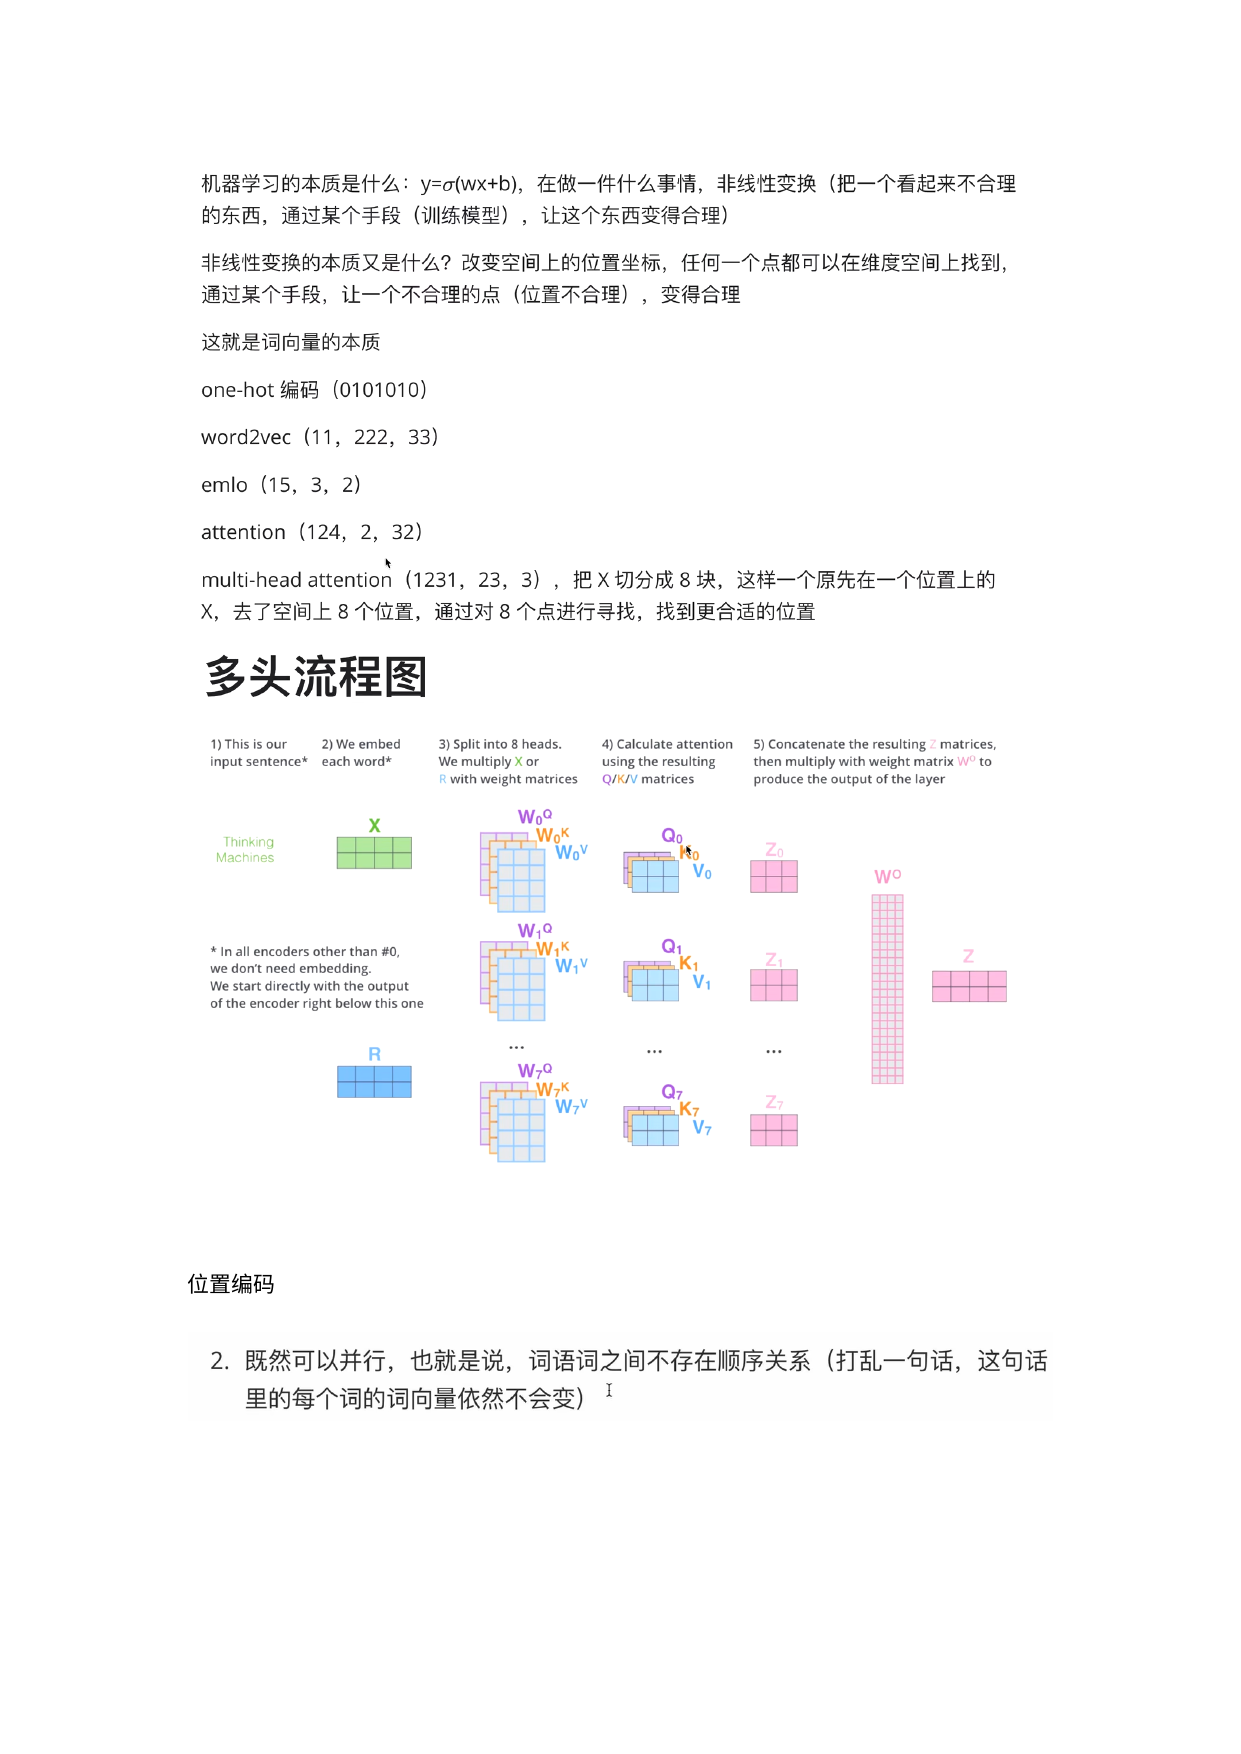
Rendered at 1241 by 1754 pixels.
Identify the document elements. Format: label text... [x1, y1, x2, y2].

picture [187, 649, 1053, 1190]
picture [187, 1332, 1053, 1421]
text 位置编码 [187, 1267, 1053, 1299]
picture [187, 162, 1053, 644]
